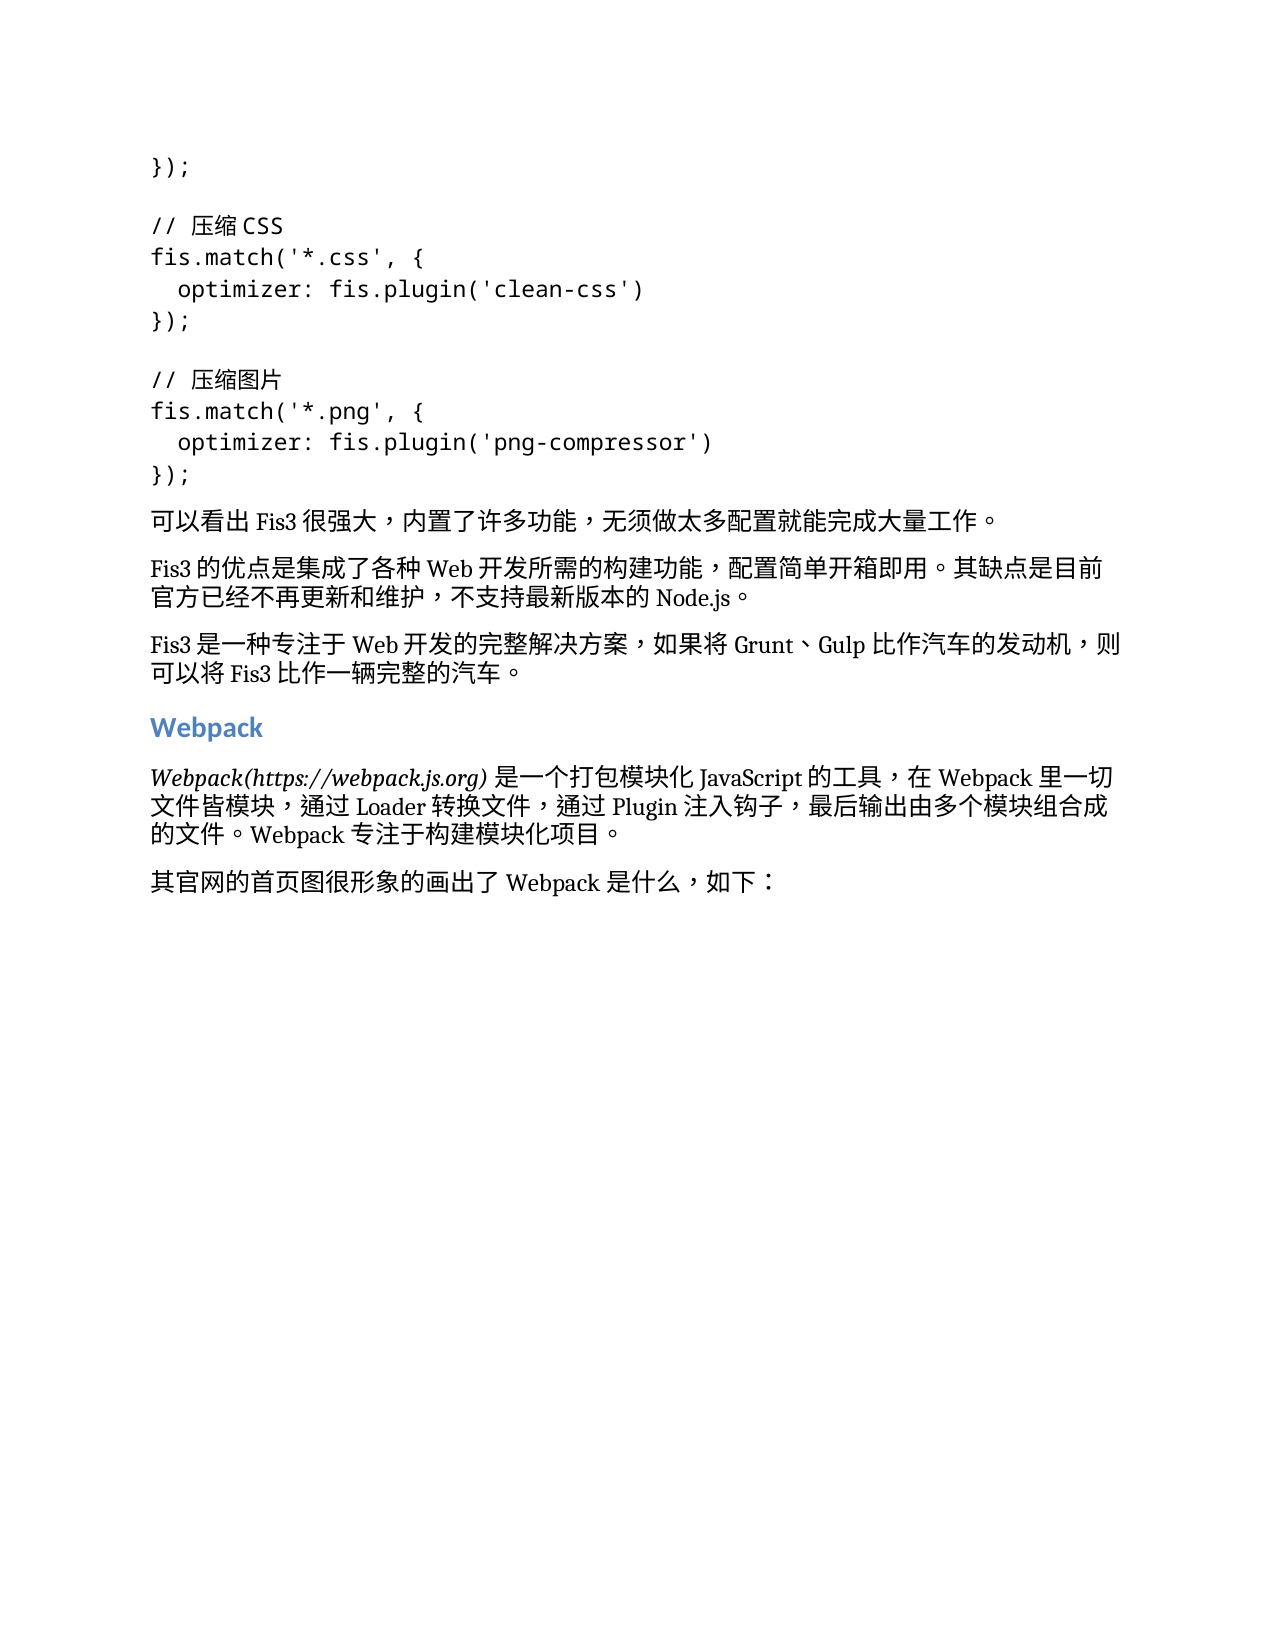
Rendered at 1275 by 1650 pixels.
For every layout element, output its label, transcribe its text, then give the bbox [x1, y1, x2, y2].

text Webpack(https://webpack.js.org) 是一个打包模块化 JavaScript 的工具，在 Webpack 里一切文件皆模块，通过 Loader 转换文件，通过 Plugin 注入钩子，最后输出由多个模块组合成的文件。Webpack 专注于构建模块化项目。 [150, 764, 1125, 850]
text 其官网的首页图很形象的画出了 Webpack 是什么，如下： [150, 869, 1125, 898]
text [150, 150, 1125, 489]
text Fis3的优点是集成了各种 Web 开发所需的构建功能，配置简单开箱即用。其缺点是目前官方已经不再更新和维护，不支持最新版本的 Node.js。 [150, 555, 1125, 612]
text 可以看出 Fis3 很强大，内置了许多功能，无须做太多配置就能完成大量工作。 [150, 507, 1125, 536]
text Fis3 是一种专注于 Web 开发的完整解决方案，如果将 Grunt、Gulp 比作汽车的发动机，则可以将Fis3 比作一辆完整的汽车。 [150, 631, 1125, 689]
subtitle Webpack [150, 709, 1125, 745]
